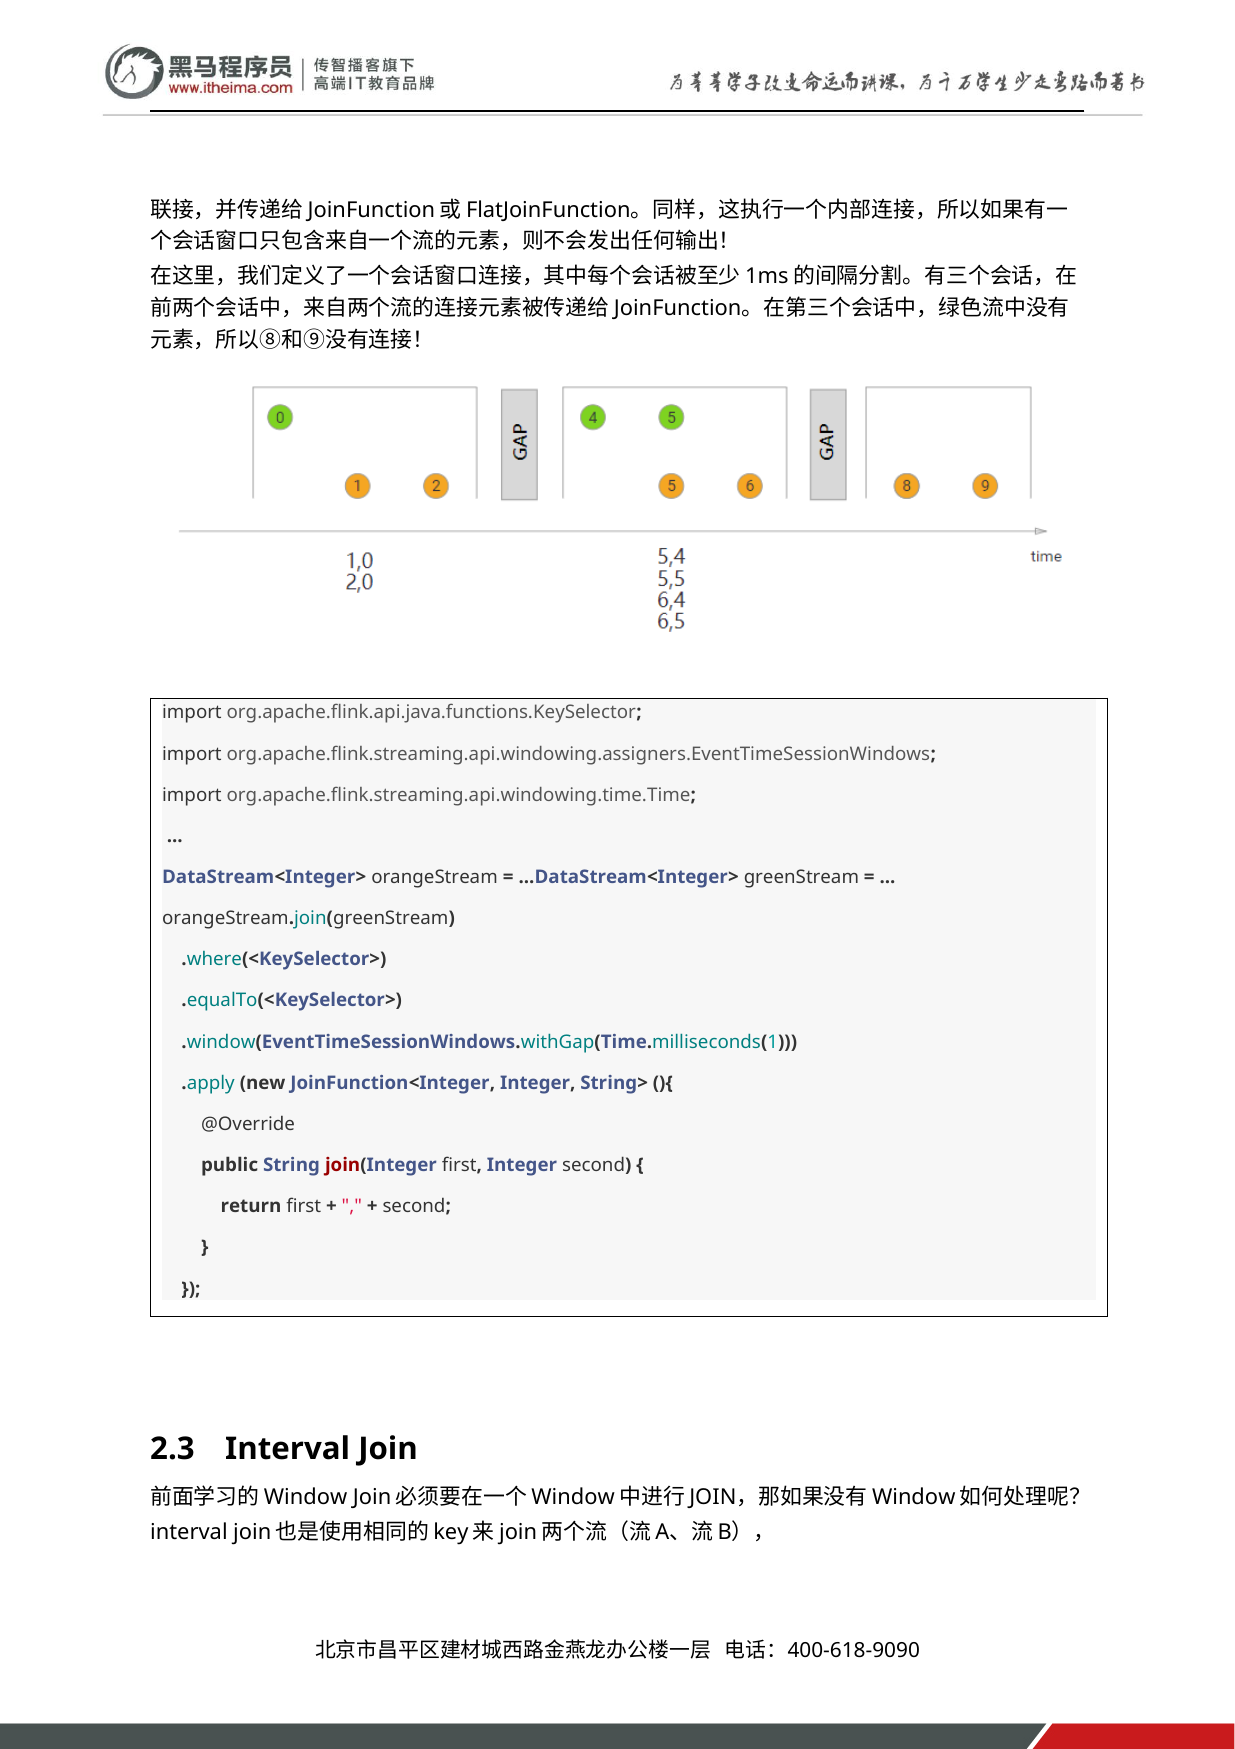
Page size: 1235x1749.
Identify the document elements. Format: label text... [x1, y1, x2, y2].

list 在这里，我们定义了一个会话窗口连接，其中每个会话被至少1ms的间隔分割。有三个会话，在前两个会话中，来自两个流的连接元素被传递给JoinFunction。在第三个会话中，绿色流中没有元素，所以⑧和⑨没有连接！ [150, 258, 1084, 353]
table_header import org.apache.flink.api.java.functions.KeySelector; import org.apache.flink.streaming.api.windowing.assigners.EventTimeSessionWindows; import org.apache.flink.streaming.api.windowing.time.Time; ... DataStream<Integer> orangeStream = ...DataStream<Integer> greenStream = ... orangeStream.join(greenStream) .where(<KeySelector>) .equalTo(<KeySelector>) .window(EventTimeSessionWindows.withGap(Time.milliseconds(1))) .apply (new JoinFunction<Integer, Integer, String> (){ @Override public String join(Integer first, Integer second) { return first + "," + second; } }); [151, 699, 1107, 1316]
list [150, 192, 1084, 255]
picture [0, 0, 1235, 123]
list 前面学习的Window Join必须要在一个Window中进行JOIN，那如果没有Window如何处理呢？ [150, 1479, 1084, 1511]
subtitle Interval Join [150, 1426, 1084, 1469]
list interval join也是使用相同的key来join两个流（流A、流B）， [150, 1514, 1084, 1546]
picture [0, 1664, 1235, 1749]
picture [150, 356, 1084, 662]
